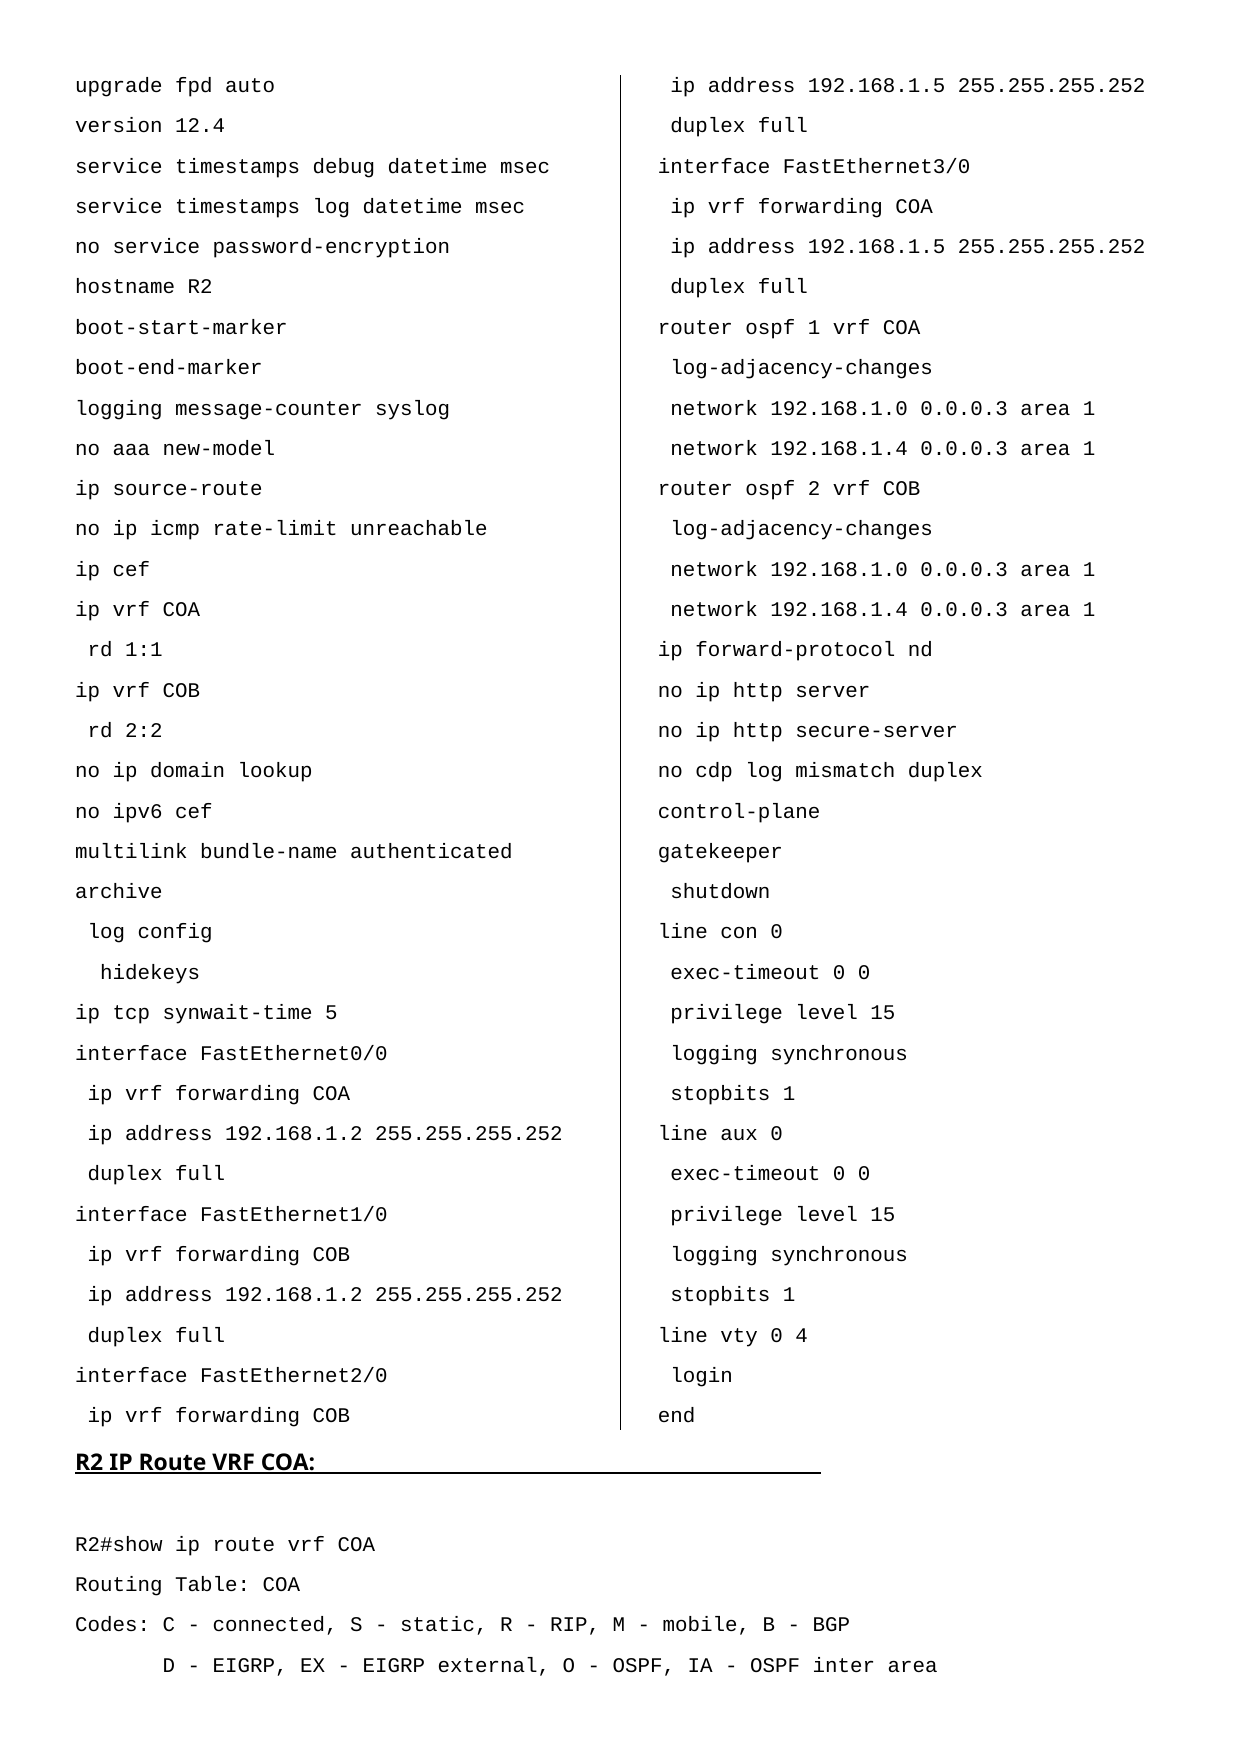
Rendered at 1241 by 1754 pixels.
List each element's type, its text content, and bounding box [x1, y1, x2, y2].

text version 12.4 [75, 115, 583, 139]
text shutdown [658, 881, 1165, 905]
text duplex full [658, 277, 1165, 300]
text stopbits 1 [658, 1284, 1165, 1308]
text line con 0 [658, 922, 1165, 945]
text ip address 192.168.1.2 255.255.255.252 [75, 1284, 583, 1308]
text no service password-encryption [75, 236, 583, 260]
text router ospf 1 vrf COA [658, 317, 1165, 341]
text log-adjacency-changes [658, 518, 1165, 542]
text no ipv6 cef [75, 801, 583, 824]
text no aaa new-model [75, 438, 583, 461]
text router ospf 2 vrf COB [658, 478, 1165, 502]
text logging synchronous [658, 1244, 1165, 1268]
text privilege level 15 [658, 1002, 1165, 1026]
text interface FastEthernet2/0 [75, 1365, 583, 1389]
text stopbits 1 [658, 1083, 1165, 1106]
text ip address 192.168.1.2 255.255.255.252 [75, 1123, 583, 1147]
text ip vrf forwarding COA [75, 1083, 583, 1106]
text control-plane [658, 801, 1165, 824]
text hidekeys [75, 962, 583, 986]
text no ip icmp rate-limit unreachable [75, 518, 583, 542]
text gatekeeper [658, 841, 1165, 864]
text end [658, 1405, 1165, 1429]
text logging synchronous [658, 1042, 1165, 1066]
text network 192.168.1.4 0.0.0.3 area 1 [658, 599, 1165, 623]
text log config [75, 922, 583, 945]
text network 192.168.1.0 0.0.0.3 area 1 [658, 559, 1165, 582]
text no ip domain lookup [75, 760, 583, 784]
text ip forward-protocol nd [658, 639, 1165, 663]
text no ip http secure-server [658, 720, 1165, 744]
text ip vrf forwarding COA [658, 196, 1165, 219]
text rd 2:2 [75, 720, 583, 744]
text ip vrf COB [75, 680, 583, 703]
text ip address 192.168.1.5 255.255.255.252 [658, 236, 1165, 260]
text Codes: C - connected, S - static, R - RIP, M - mobile, B - BGP [75, 1614, 1165, 1638]
text login [658, 1365, 1165, 1389]
text R2#show ip route vrf COA [75, 1534, 1165, 1557]
text multilink bundle-name authenticated [75, 841, 583, 864]
text ip cef [75, 559, 583, 582]
text ip vrf forwarding COB [75, 1405, 583, 1429]
text ip address 192.168.1.5 255.255.255.252 [658, 75, 1165, 99]
text log-adjacency-changes [658, 357, 1165, 381]
text upgrade fpd auto [75, 75, 583, 99]
text ip vrf COA [75, 599, 583, 623]
text R2 IP Route VRF COA: [75, 1446, 1165, 1477]
text duplex full [75, 1325, 583, 1348]
text interface FastEthernet3/0 [658, 156, 1165, 179]
text service timestamps debug datetime msec [75, 156, 583, 179]
text network 192.168.1.4 0.0.0.3 area 1 [658, 438, 1165, 461]
text ip vrf forwarding COB [75, 1244, 583, 1268]
text privilege level 15 [658, 1204, 1165, 1227]
text service timestamps log datetime msec [75, 196, 583, 219]
text ip tcp synwait-time 5 [75, 1002, 583, 1026]
text archive [75, 881, 583, 905]
text duplex full [75, 1163, 583, 1187]
text interface FastEthernet1/0 [75, 1204, 583, 1227]
text no ip http server [658, 680, 1165, 703]
text network 192.168.1.0 0.0.0.3 area 1 [658, 397, 1165, 421]
text rd 1:1 [75, 639, 583, 663]
text duplex full [658, 115, 1165, 139]
text Routing Table: COA [75, 1574, 1165, 1598]
text boot-start-marker [75, 317, 583, 341]
text exec-timeout 0 0 [658, 1163, 1165, 1187]
text D - EIGRP, EX - EIGRP external, O - OSPF, IA - OSPF inter area [75, 1655, 1165, 1678]
text interface FastEthernet0/0 [75, 1042, 583, 1066]
text hostname R2 [75, 277, 583, 300]
text line aux 0 [658, 1123, 1165, 1147]
text ip source-route [75, 478, 583, 502]
text line vty 0 4 [658, 1325, 1165, 1348]
text no cdp log mismatch duplex [658, 760, 1165, 784]
text logging message-counter syslog [75, 397, 583, 421]
text exec-timeout 0 0 [658, 962, 1165, 986]
text boot-end-marker [75, 357, 583, 381]
